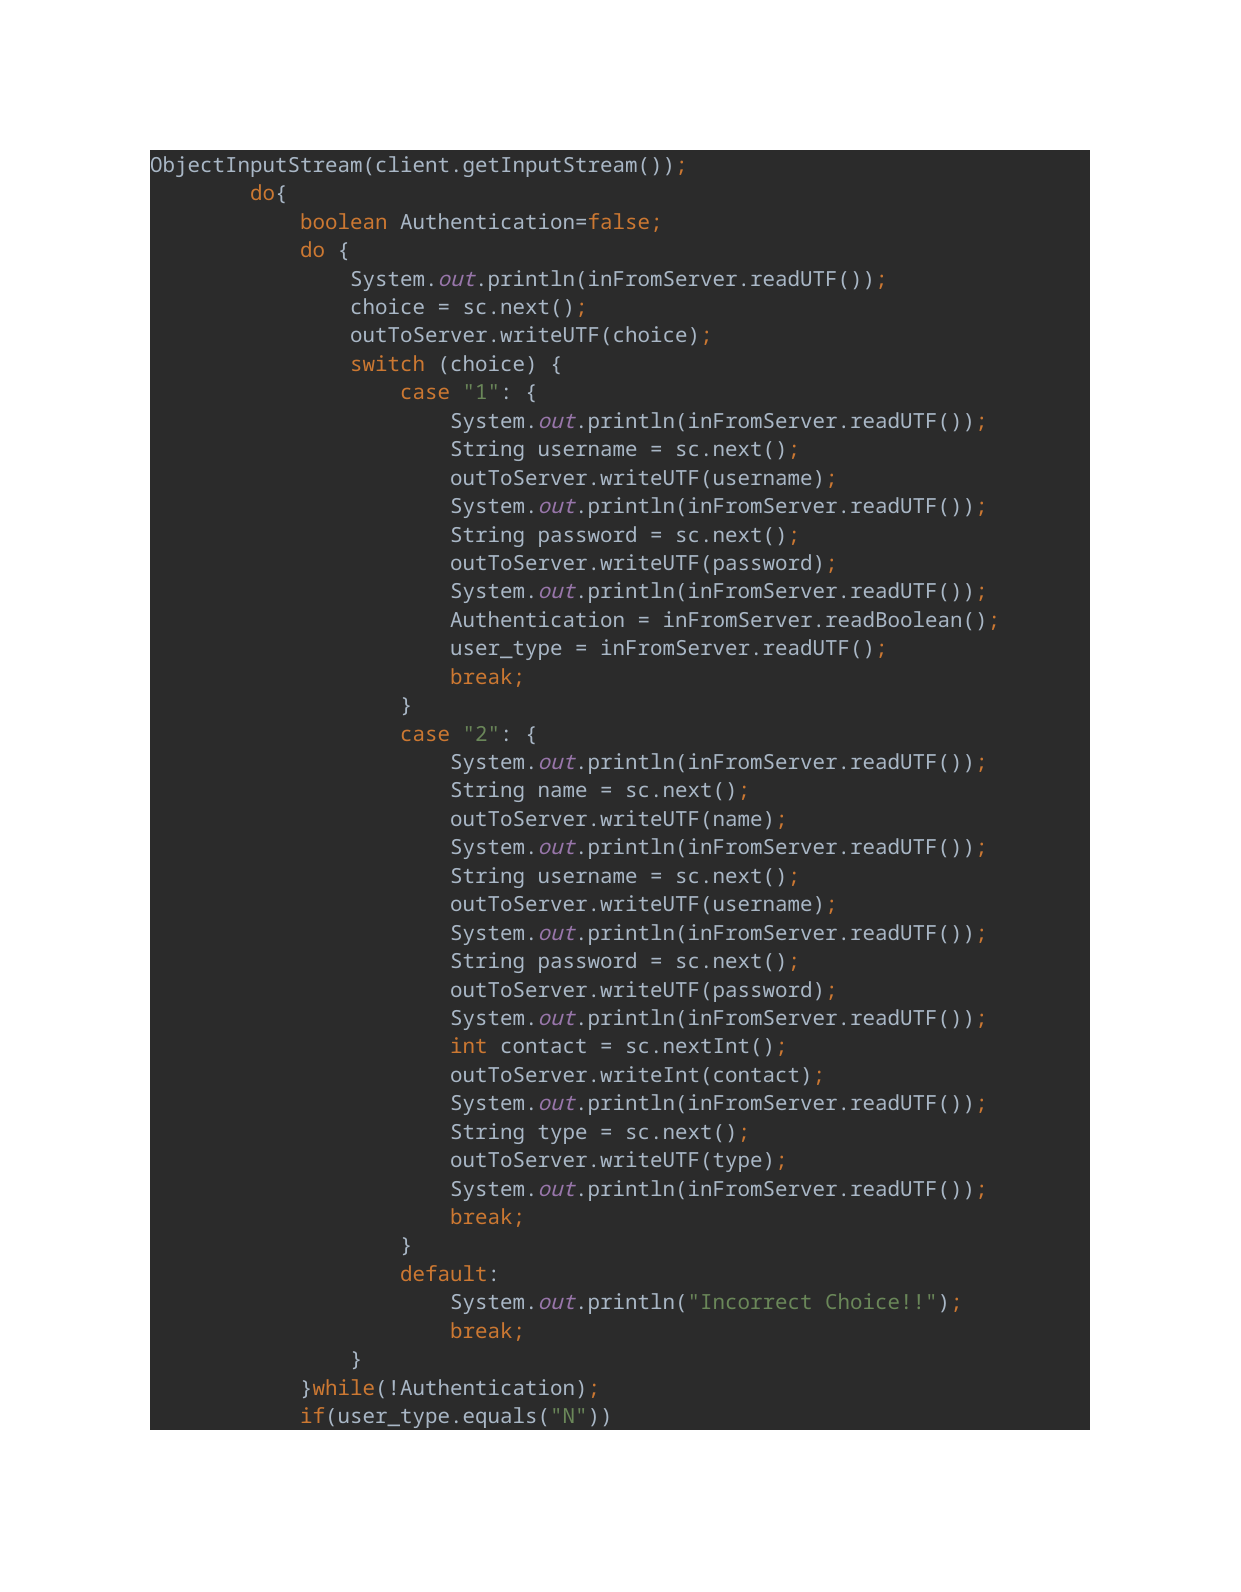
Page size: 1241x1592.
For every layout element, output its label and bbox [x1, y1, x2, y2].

text [150, 150, 1090, 1430]
